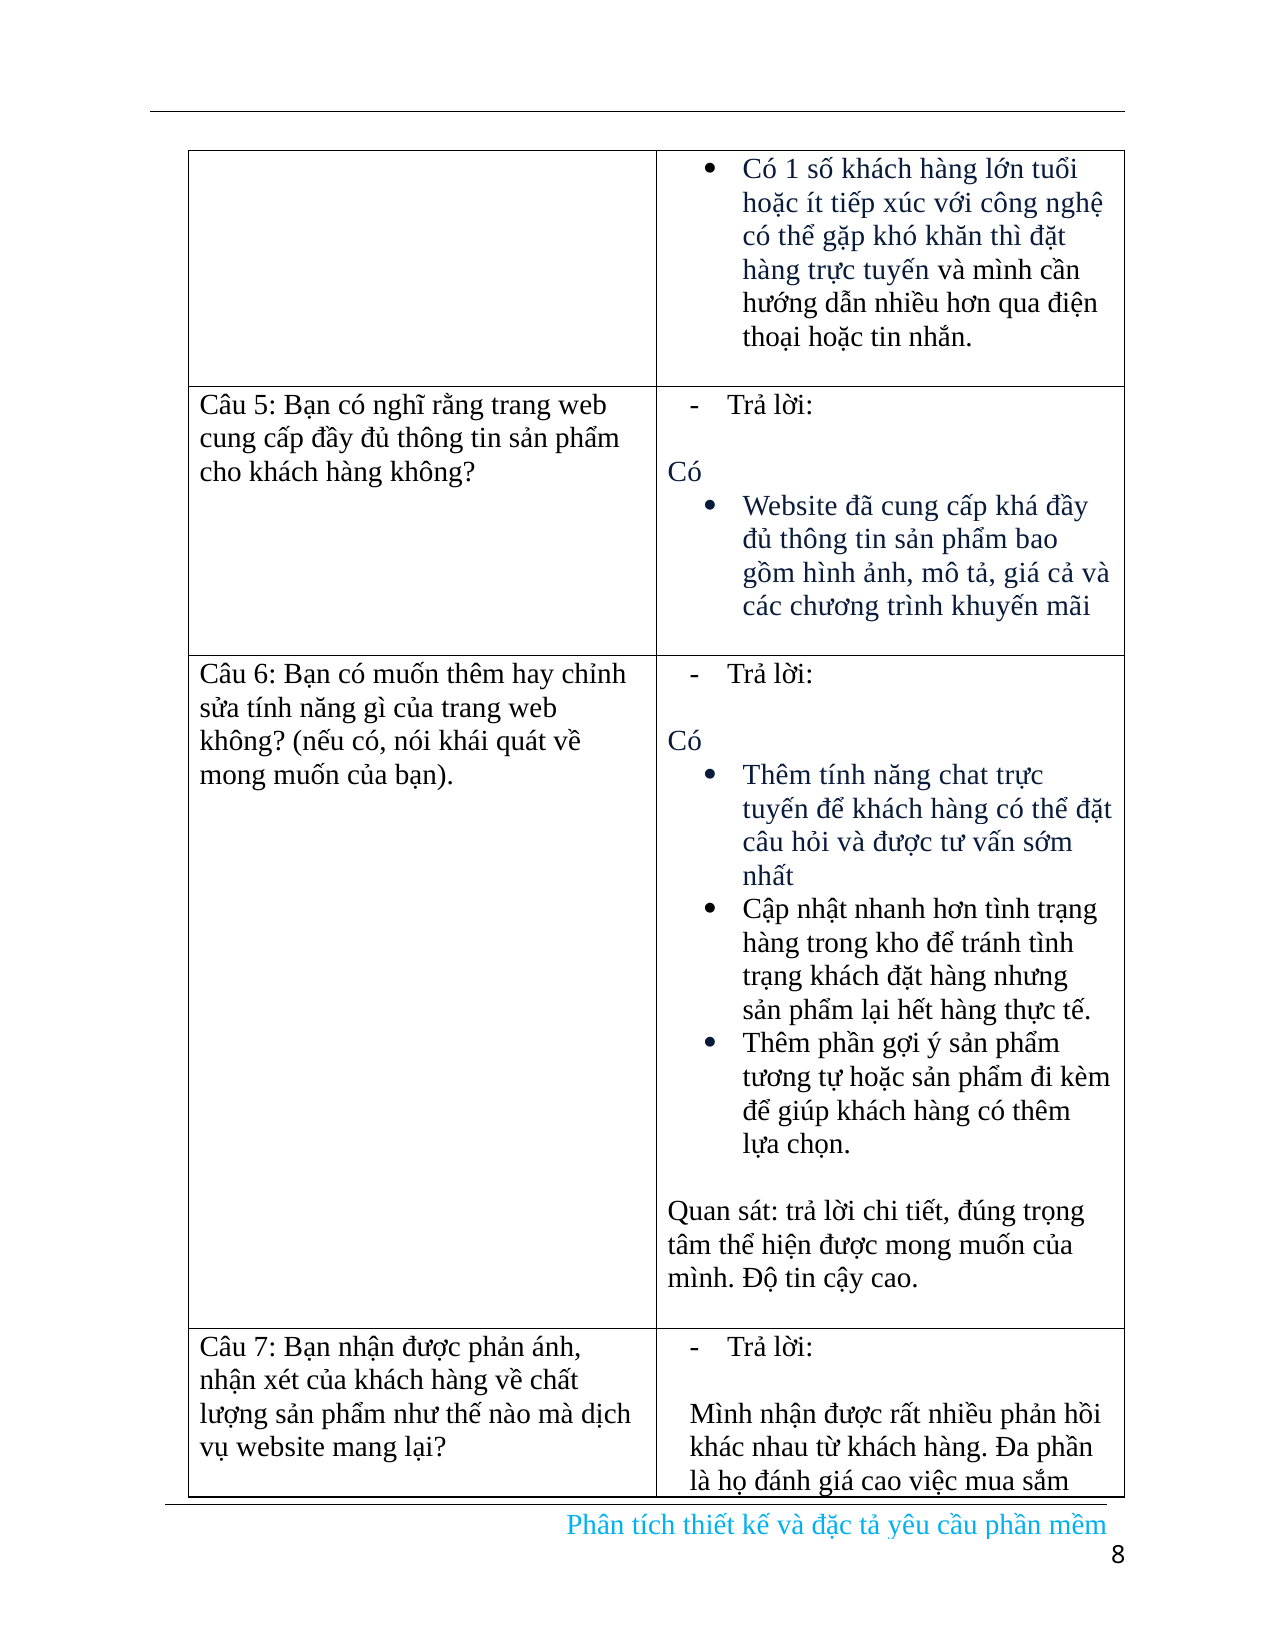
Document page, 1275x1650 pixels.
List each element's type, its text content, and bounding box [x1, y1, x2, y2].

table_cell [657, 1329, 1124, 1496]
table_cell Câu 6: Bạn có muốn thêm hay chỉnh sửa tính năng gì của trang web không? (nếu có, nói khái quát về mong muốn của bạn). [189, 656, 656, 1328]
table_cell Câu 5: Bạn có nghĩ rằng trang web cung cấp đầy đủ thông tin sản phẩm cho khách hàng không? [189, 387, 656, 655]
table_cell Trả lời: Có Website đã cung cấp khá đầy đủ thông tin sản phẩm bao gồm hình ảnh, mô tả, giá cả và các chương trình khuyến mãi [657, 387, 1124, 655]
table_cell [657, 151, 1124, 386]
table_cell Trả lời: Có Thêm tính năng chat trực tuyến để khách hàng có thể đặt câu hỏi và được tư vấn sớm nhất Cập nhật nhanh hơn tình trạng hàng trong kho để tránh tình trạng khách đặt hàng nhưng sản phẩm lại hết hàng thực tế. Thêm phần gợi ý sản phẩm tương tự hoặc sản phẩm đi kèm để giúp khách hàng có thêm lựa chọn. Quan sát: trả lời chi tiết, đúng trọng tâm thể hiện được mong muốn của mình. Độ tin cậy cao. [657, 656, 1124, 1328]
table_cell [189, 1329, 656, 1496]
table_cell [189, 151, 656, 386]
